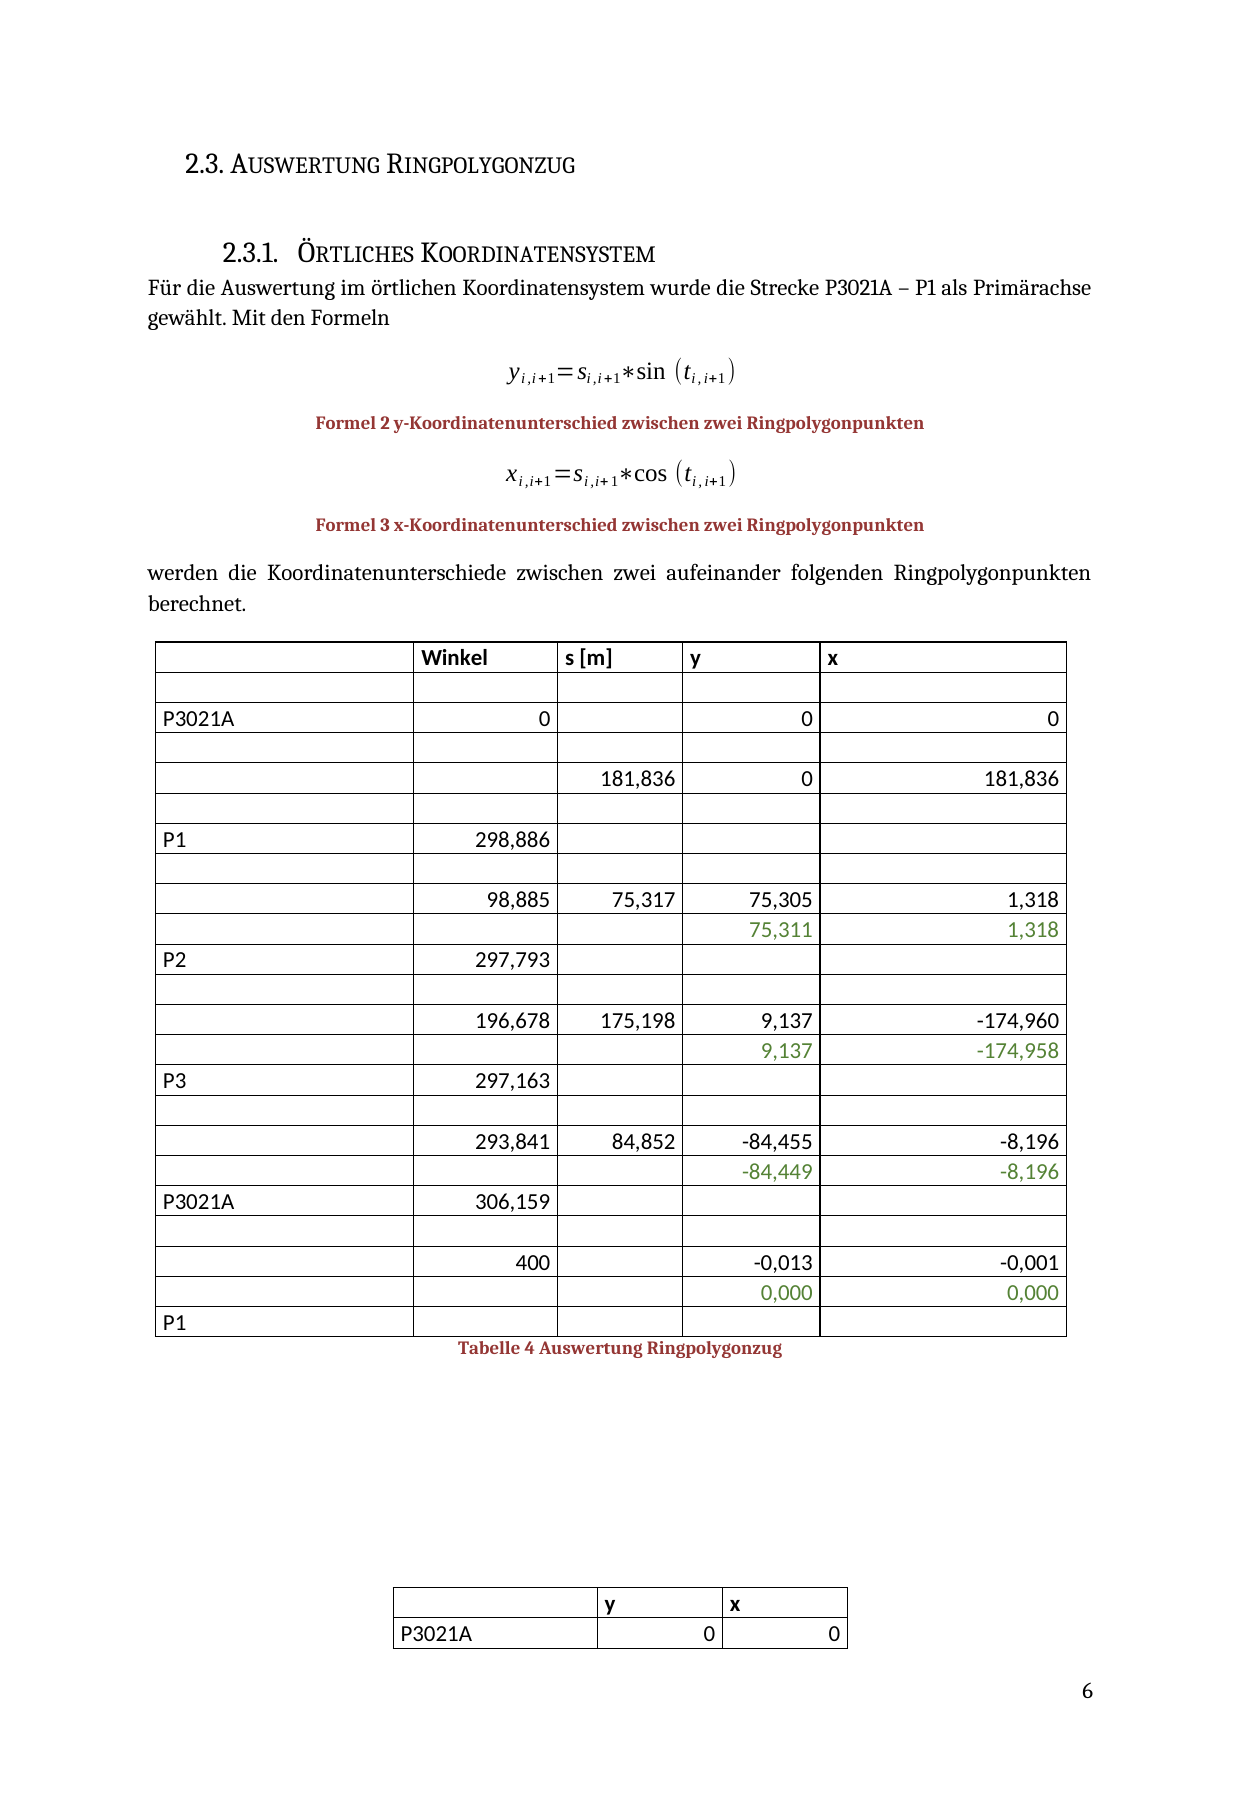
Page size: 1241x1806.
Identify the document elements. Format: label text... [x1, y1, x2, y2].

table_cell [821, 1065, 1066, 1094]
text Tabelle 4 Auswertung Ringpolygonzug [148, 1337, 1093, 1359]
table_cell [683, 1307, 819, 1336]
table_cell 196,678 [414, 1005, 557, 1034]
table_header [156, 643, 413, 672]
table_cell [821, 1216, 1066, 1246]
table_cell P3021A [156, 703, 413, 732]
table_cell [558, 1065, 682, 1094]
table_cell [821, 673, 1066, 702]
table_cell -8,196 [821, 1126, 1066, 1155]
table_cell 1,318 [821, 884, 1066, 913]
table_cell 0,000 [821, 1277, 1066, 1306]
table_cell [821, 733, 1066, 762]
table_cell -84,449 [683, 1156, 819, 1185]
subtitle Auswertung Ringpolygonzug [185, 148, 1093, 181]
table_header x [821, 643, 1066, 672]
table_cell 0,000 [683, 1277, 819, 1306]
table_cell [156, 1156, 413, 1185]
table_cell -84,455 [683, 1126, 819, 1155]
table_cell 9,137 [683, 1005, 819, 1034]
table_cell 0 [683, 703, 819, 732]
table_cell 293,841 [414, 1126, 557, 1155]
table_cell P3021A [156, 1186, 413, 1215]
table_cell [156, 1247, 413, 1276]
table_cell [558, 1186, 682, 1215]
table_cell 75,305 [683, 884, 819, 913]
table_cell [821, 854, 1066, 883]
table_cell [156, 1096, 413, 1125]
table_cell [683, 794, 819, 823]
table_cell -174,960 [821, 1005, 1066, 1034]
table_cell [821, 1307, 1066, 1336]
table_cell 297,163 [414, 1065, 557, 1094]
table_cell [414, 1096, 557, 1125]
table_cell [821, 945, 1066, 974]
table_cell 0 [821, 703, 1066, 732]
table_cell [414, 1277, 557, 1306]
table_cell -174,958 [821, 1035, 1066, 1064]
table_cell [558, 1307, 682, 1336]
table_cell [414, 733, 557, 762]
table_cell P3021A [394, 1618, 597, 1647]
table_cell [683, 733, 819, 762]
table_cell [156, 733, 413, 762]
table_cell [558, 1156, 682, 1185]
table_cell 175,198 [558, 1005, 682, 1034]
table_cell [414, 914, 557, 943]
table_cell [156, 1035, 413, 1064]
table_cell [558, 1216, 682, 1246]
table_cell 181,836 [821, 763, 1066, 792]
table_cell [683, 1065, 819, 1094]
table_header y [598, 1588, 722, 1617]
text Formel 3 x-Koordinatenunterschied zwischen zwei Ringpolygonpunkten [148, 514, 1093, 536]
table_cell 75,317 [558, 884, 682, 913]
table_cell 181,836 [558, 763, 682, 792]
text werden die Koordinatenunterschiede zwischen zwei aufeinander folgenden Ringpolygonpunkten berechnet. [148, 560, 1093, 617]
table_cell [156, 1216, 413, 1246]
table_cell [156, 1005, 413, 1034]
table_cell [156, 763, 413, 792]
table_cell 84,852 [558, 1126, 682, 1155]
table_cell [414, 673, 557, 702]
table_cell [558, 854, 682, 883]
subtitle Örtliches Koordinatensystem [223, 236, 1093, 270]
table_cell 9,137 [683, 1035, 819, 1064]
text Für die Auswertung im örtlichen Koordinatensystem wurde die Strecke P3021A – P1 als Primärachse gewählt. Mit den Formeln [148, 274, 1093, 331]
table_cell [156, 1126, 413, 1155]
table_cell 297,793 [414, 945, 557, 974]
table_cell [156, 914, 413, 943]
table_cell 0 [598, 1618, 722, 1647]
table_cell [414, 794, 557, 823]
table_cell [683, 1216, 819, 1246]
table_cell [683, 1096, 819, 1125]
table_cell [558, 703, 682, 732]
table_cell [821, 794, 1066, 823]
table_cell [414, 1307, 557, 1336]
table_header Winkel [414, 643, 557, 672]
table_cell [683, 945, 819, 974]
table_cell 75,311 [683, 914, 819, 943]
table_cell [414, 1156, 557, 1185]
table_cell 0 [414, 703, 557, 732]
table_cell [156, 975, 413, 1004]
table_cell [683, 824, 819, 853]
table_cell [558, 824, 682, 853]
table_cell [156, 1277, 413, 1306]
table_cell [558, 914, 682, 943]
table_cell [414, 854, 557, 883]
table_cell [558, 1035, 682, 1064]
table_cell [821, 824, 1066, 853]
table_cell [414, 1035, 557, 1064]
table_cell [414, 975, 557, 1004]
table_cell P1 [156, 1307, 413, 1336]
table_cell -0,001 [821, 1247, 1066, 1276]
table_cell 0 [723, 1618, 847, 1647]
table_header y [683, 643, 819, 672]
table_cell 1,318 [821, 914, 1066, 943]
table_cell [414, 1216, 557, 1246]
table_cell [683, 975, 819, 1004]
table_cell [156, 794, 413, 823]
table_cell [558, 1277, 682, 1306]
table_cell [683, 854, 819, 883]
table_cell P2 [156, 945, 413, 974]
table_cell P1 [156, 824, 413, 853]
table_header x [723, 1588, 847, 1617]
table_cell [558, 733, 682, 762]
table_cell [821, 975, 1066, 1004]
table_cell [156, 884, 413, 913]
table_cell [821, 1186, 1066, 1215]
table_cell [558, 794, 682, 823]
table_cell 306,159 [414, 1186, 557, 1215]
table_cell [558, 975, 682, 1004]
table_cell [558, 673, 682, 702]
table_cell -8,196 [821, 1156, 1066, 1185]
table_cell 0 [683, 763, 819, 792]
text Formel 2 y-Koordinatenunterschied zwischen zwei Ringpolygonpunkten [148, 412, 1093, 434]
table_header [394, 1588, 597, 1617]
table_cell -0,013 [683, 1247, 819, 1276]
table_cell [414, 763, 557, 792]
table_cell 298,886 [414, 824, 557, 853]
table_cell 98,885 [414, 884, 557, 913]
table_cell [683, 673, 819, 702]
table_cell [156, 854, 413, 883]
table_cell P3 [156, 1065, 413, 1094]
table_cell [558, 1247, 682, 1276]
table_cell [558, 1096, 682, 1125]
table_cell [156, 673, 413, 702]
table_cell [821, 1096, 1066, 1125]
table_cell [683, 1186, 819, 1215]
table_cell [558, 945, 682, 974]
table_header s [m] [558, 643, 682, 672]
table_cell 400 [414, 1247, 557, 1276]
